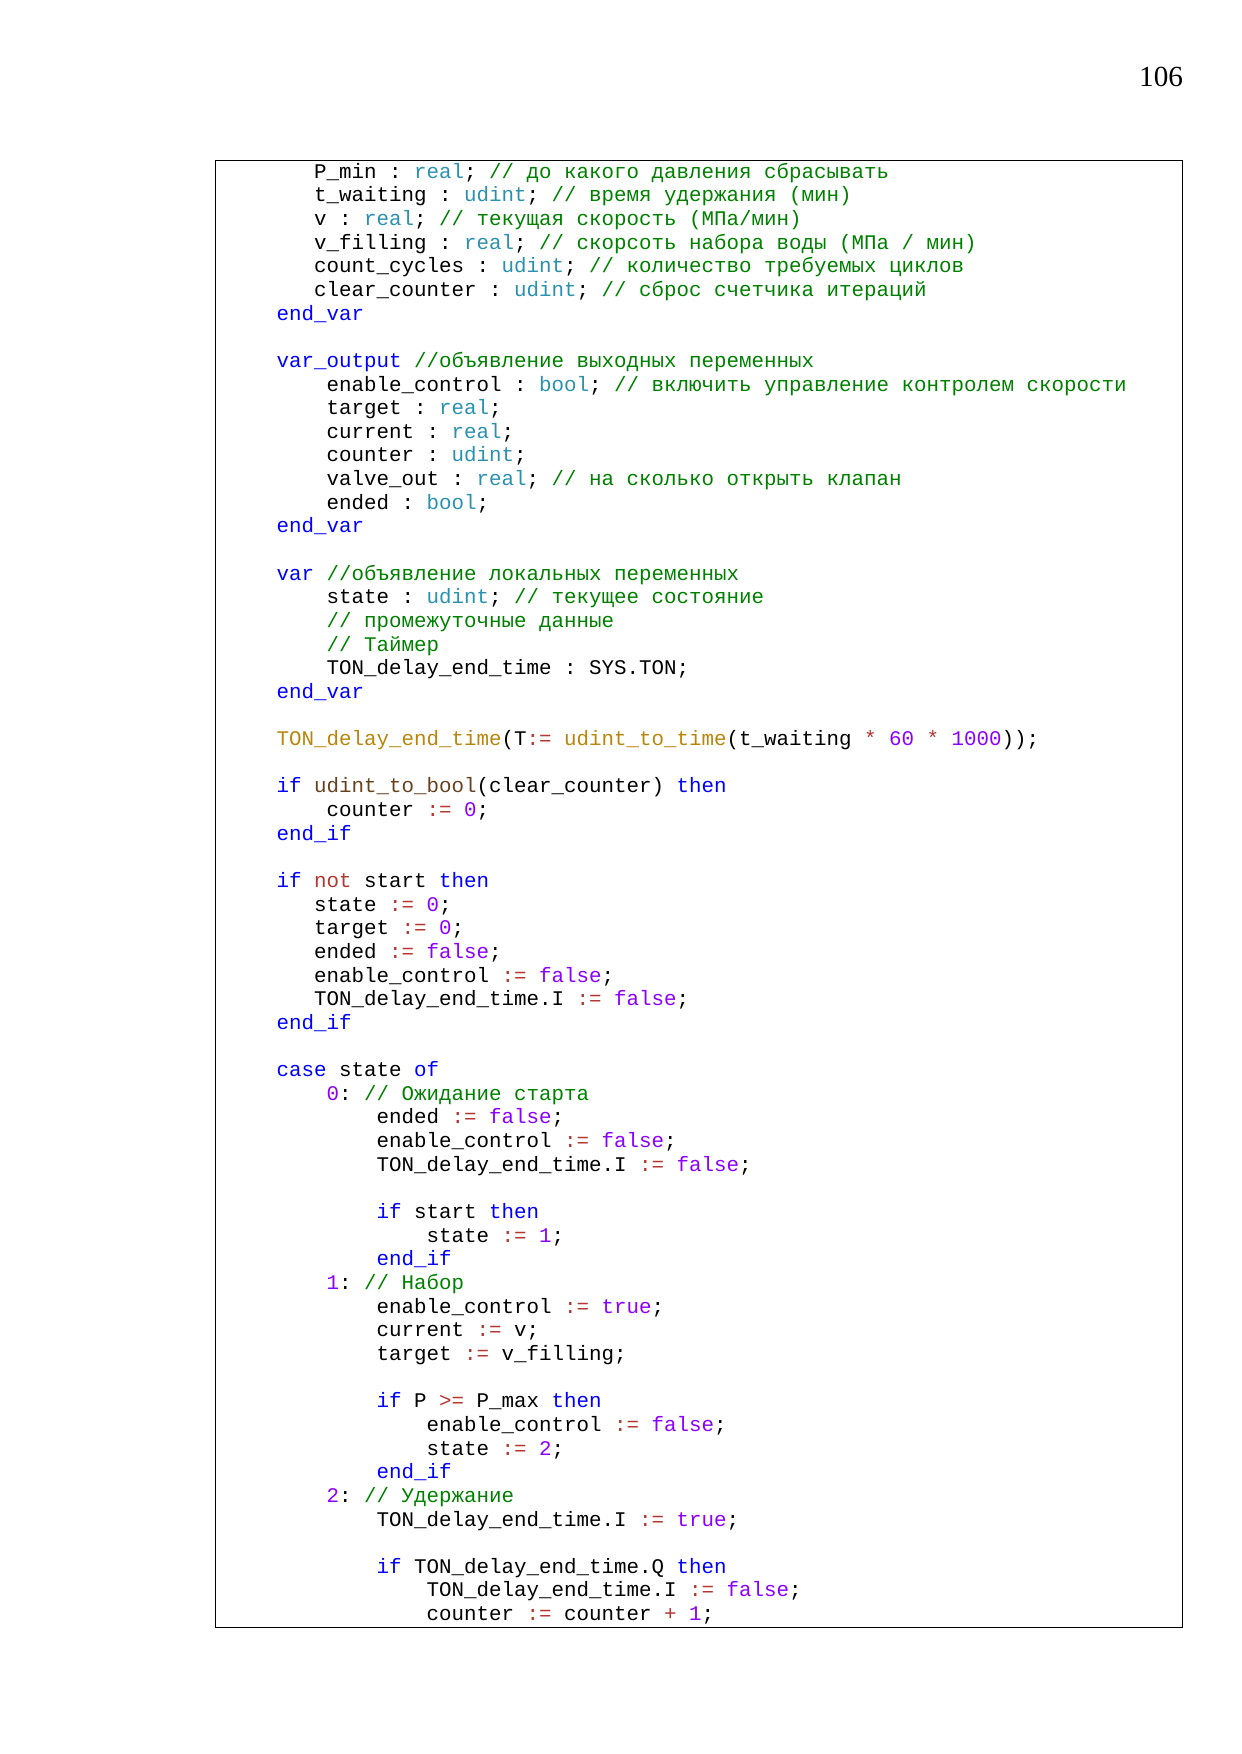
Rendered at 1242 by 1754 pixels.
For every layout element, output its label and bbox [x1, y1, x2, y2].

table_header [216, 161, 1182, 1627]
